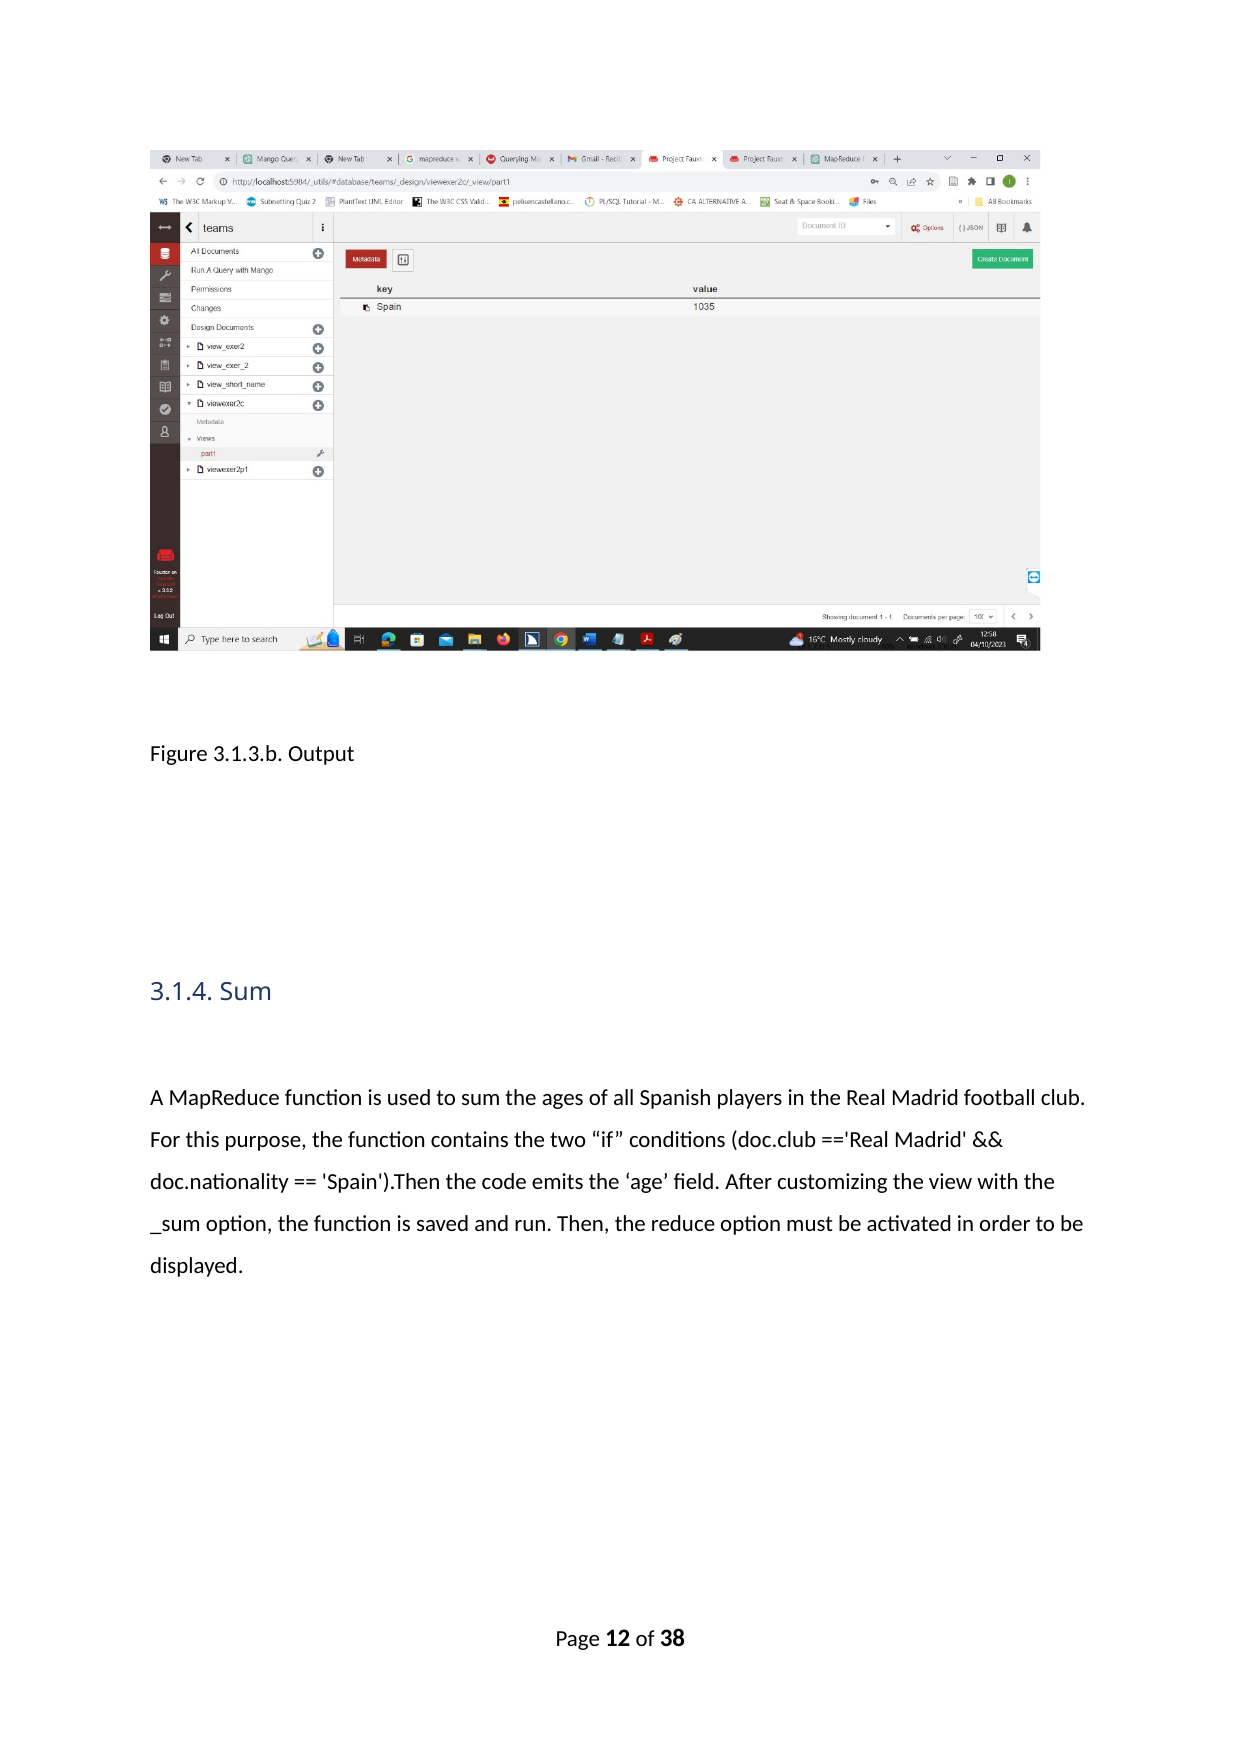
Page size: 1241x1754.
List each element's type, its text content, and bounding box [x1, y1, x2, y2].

text Figure 3.1.3.b. Output [150, 739, 1090, 767]
picture [150, 150, 1091, 709]
text A MapReduce function is used to sum the ages of all Spanish players in the Real Madrid football club. For this purpose, the function contains the two “if” conditions (doc.club =='Real Madrid' && doc.nationality == 'Spain').Then the code emits the ‘age’ field. After customizing the view with the _sum option, the function is saved and run. Then, the reduce option must be activated in order to be displayed. [150, 1083, 1090, 1279]
subtitle 3.1.4. Sum [150, 974, 1090, 1008]
